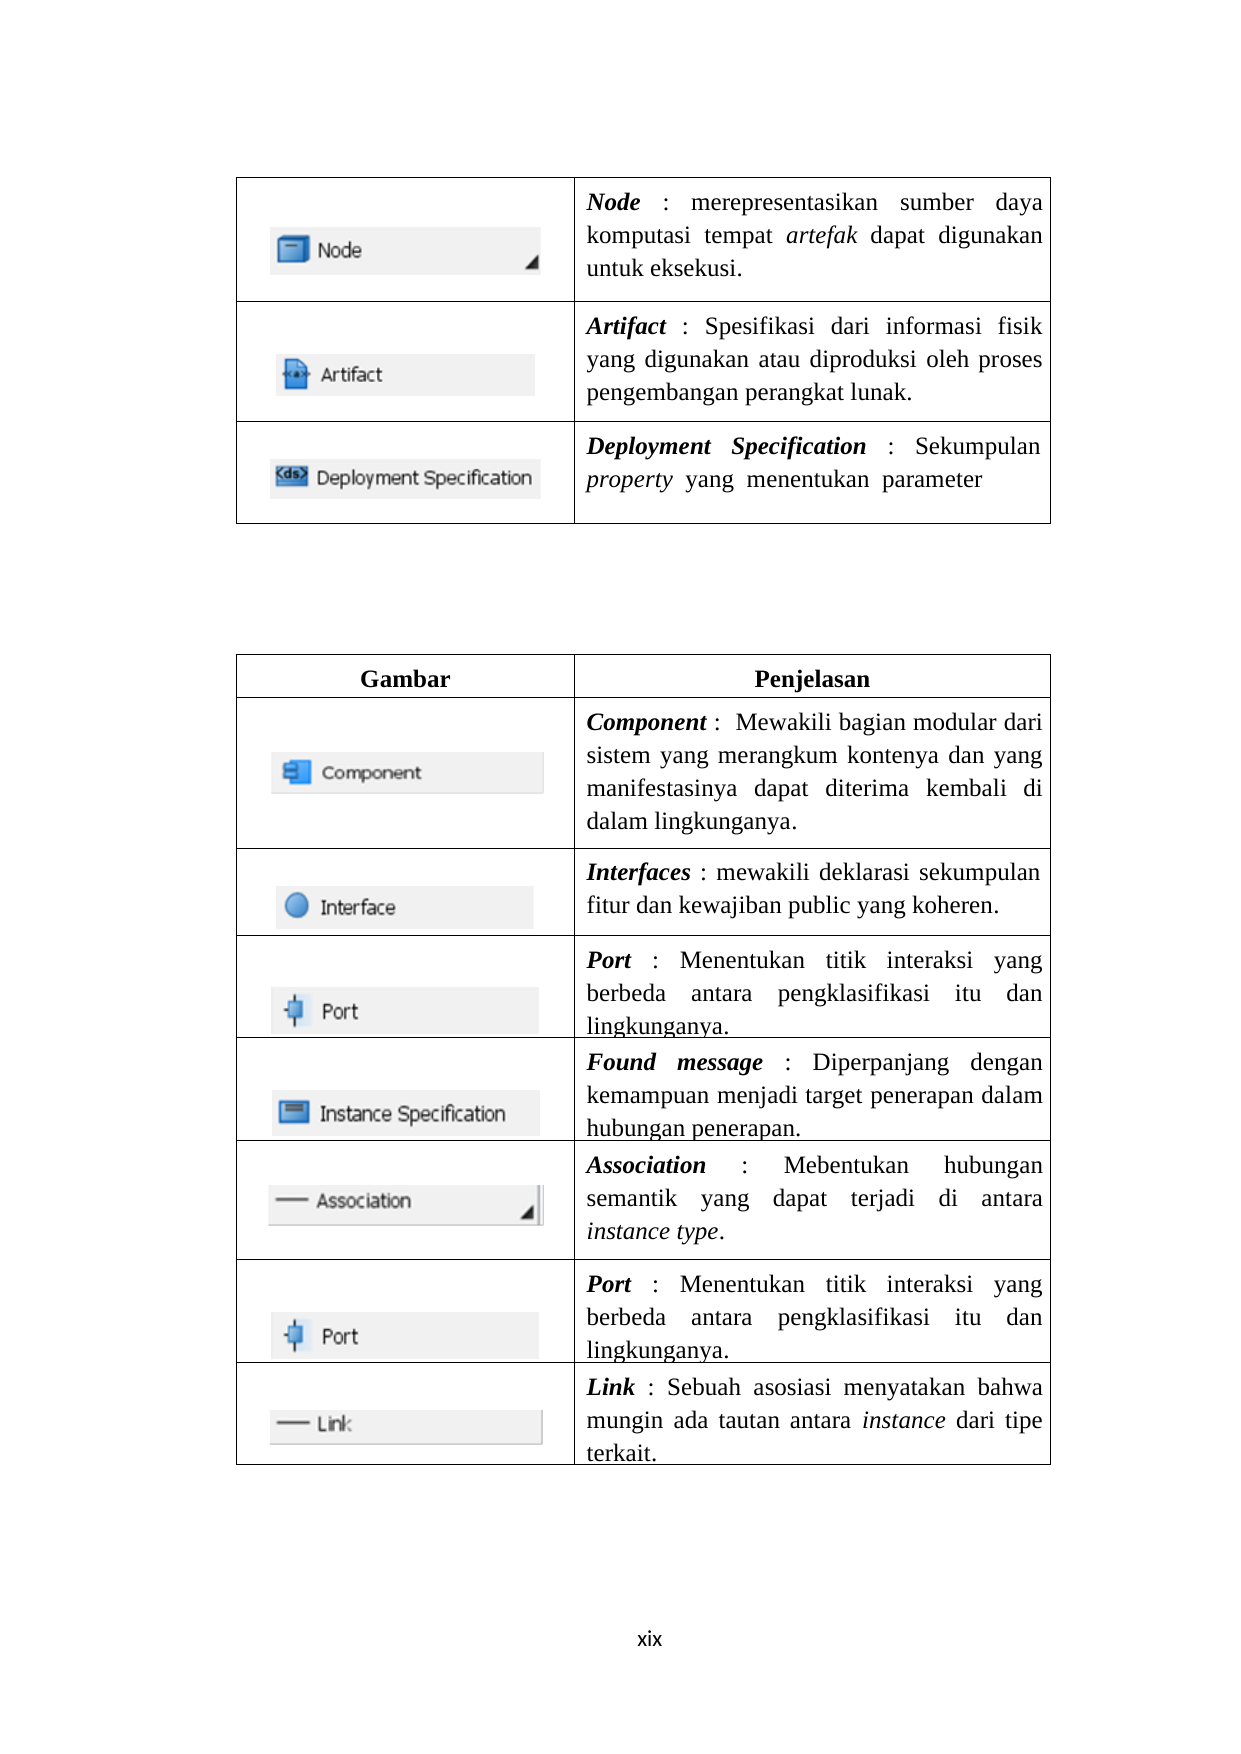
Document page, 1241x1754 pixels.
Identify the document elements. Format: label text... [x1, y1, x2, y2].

table_cell Artifact : Spesifikasi dari informasi fisik yang digunakan atau diproduksi oleh proses pengembangan perangkat lunak. [575, 302, 1050, 421]
table_cell [237, 1363, 574, 1464]
table_cell [237, 302, 574, 421]
table_cell [237, 1260, 574, 1362]
table_cell Deployment Specification : Sekumpulan property yang menentukan parameter [575, 422, 1050, 523]
table_cell Found message : Diperpanjang dengan kemampuan menjadi target penerapan dalam hubungan penerapan. [575, 1038, 1050, 1139]
picture [271, 1312, 539, 1359]
table_cell Node : merepresentasikan sumber daya komputasi tempat artefak dapat digunakan untuk eksekusi. [575, 178, 1050, 301]
table_cell [237, 1038, 574, 1139]
table_cell [237, 178, 574, 301]
table_cell Association : Mebentukan hubungan semantik yang dapat terjadi di antara instance type. [575, 1141, 1050, 1259]
table_cell Port : Menentukan titik interaksi yang berbeda antara pengklasifikasi itu dan lingkunganya. [575, 936, 1050, 1037]
table_cell [237, 698, 574, 847]
picture [272, 1090, 540, 1136]
picture [276, 354, 535, 396]
table_cell [237, 849, 574, 935]
table_cell [237, 936, 574, 1037]
table_cell Component : Mewakili bagian modular dari sistem yang merangkum kontenya dan yang manifestasinya dapat diterima kembali di dalam lingkunganya. [575, 698, 1050, 847]
table_cell [237, 422, 574, 523]
table_header Penjelasan [575, 655, 1050, 697]
table_header Gambar [237, 655, 574, 697]
table_cell Link : Sebuah asosiasi menyatakan bahwa mungin ada tautan antara instance dari tipe terkait. [575, 1363, 1050, 1464]
picture [271, 987, 539, 1034]
table_cell Interfaces : mewakili deklarasi sekumpulan fitur dan kewajiban public yang koheren. [575, 849, 1050, 935]
table_cell [237, 1141, 574, 1259]
table_cell Port : Menentukan titik interaksi yang berbeda antara pengklasifikasi itu dan lingkunganya. [575, 1260, 1050, 1362]
picture [269, 459, 542, 499]
picture [276, 886, 534, 929]
